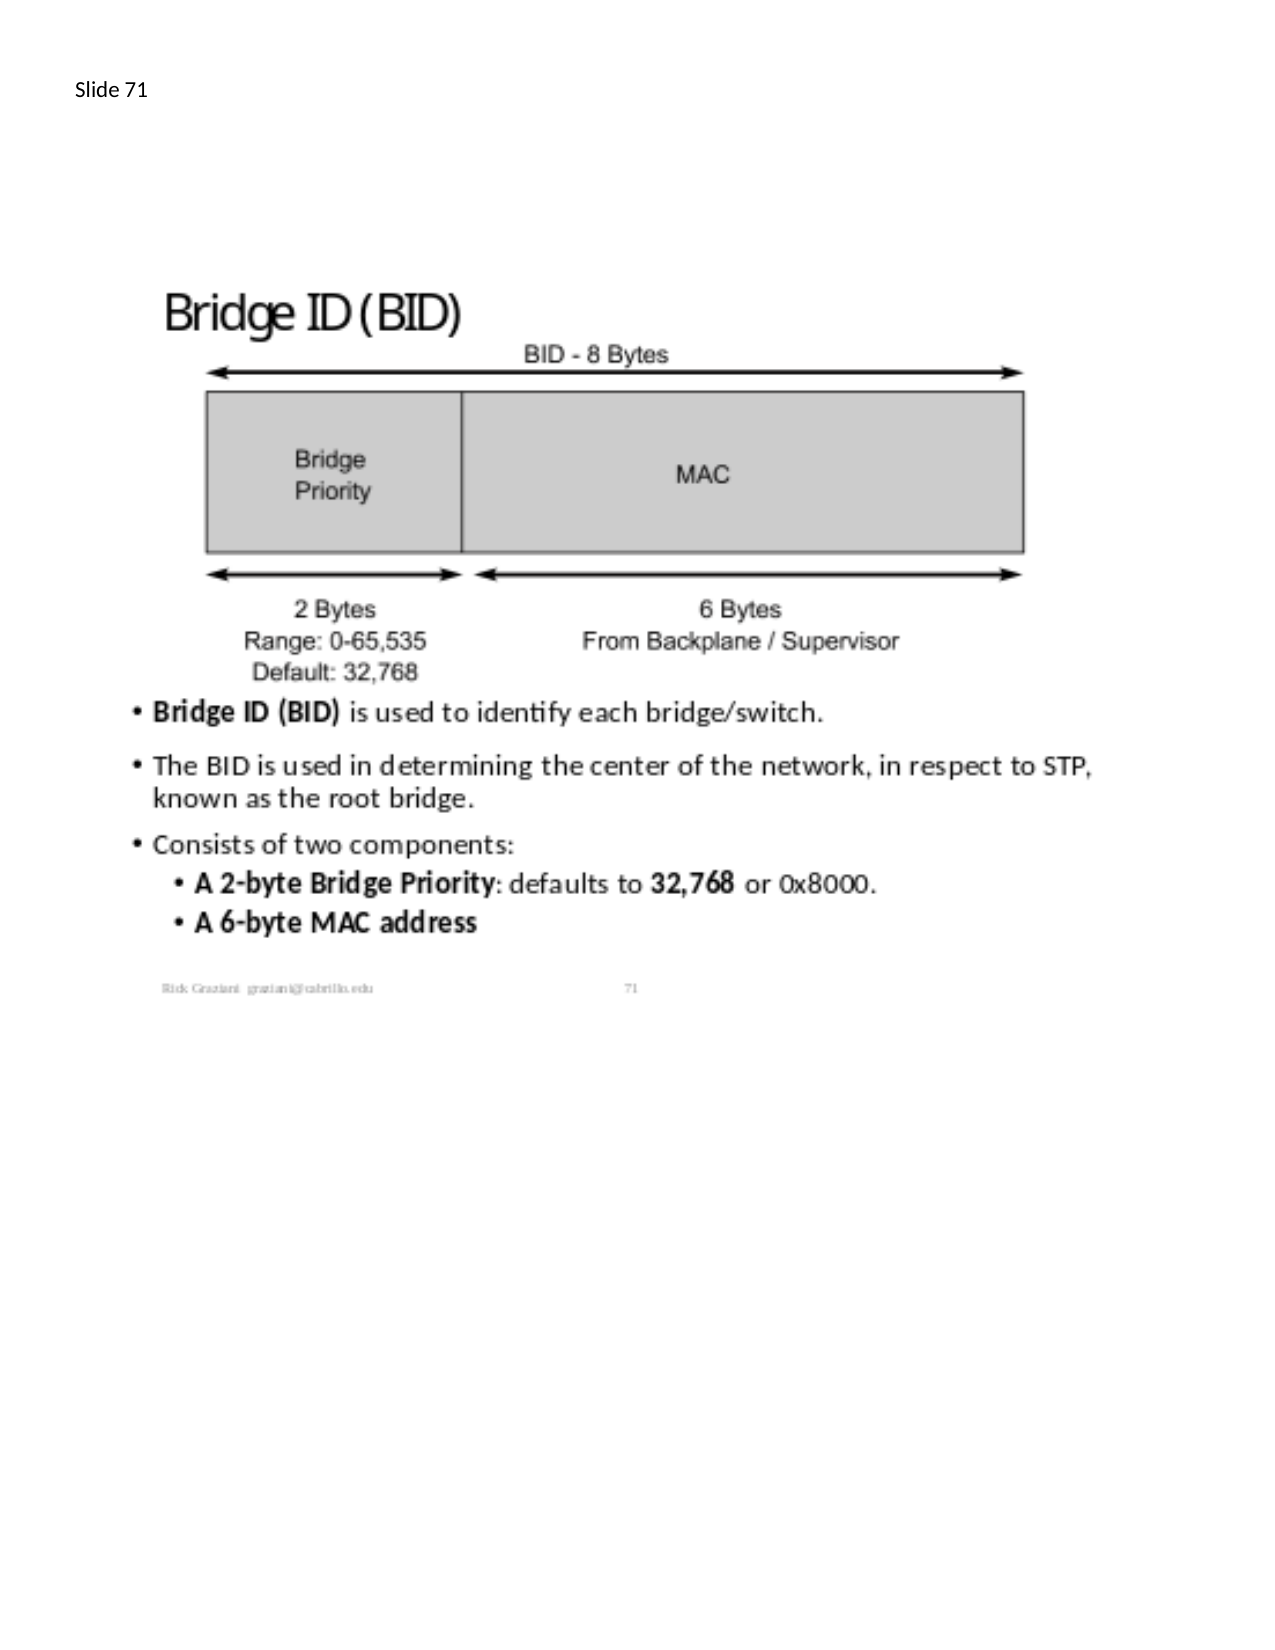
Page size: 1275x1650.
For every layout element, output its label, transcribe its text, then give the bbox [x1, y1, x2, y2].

text Slide 71 [75, 75, 1200, 103]
